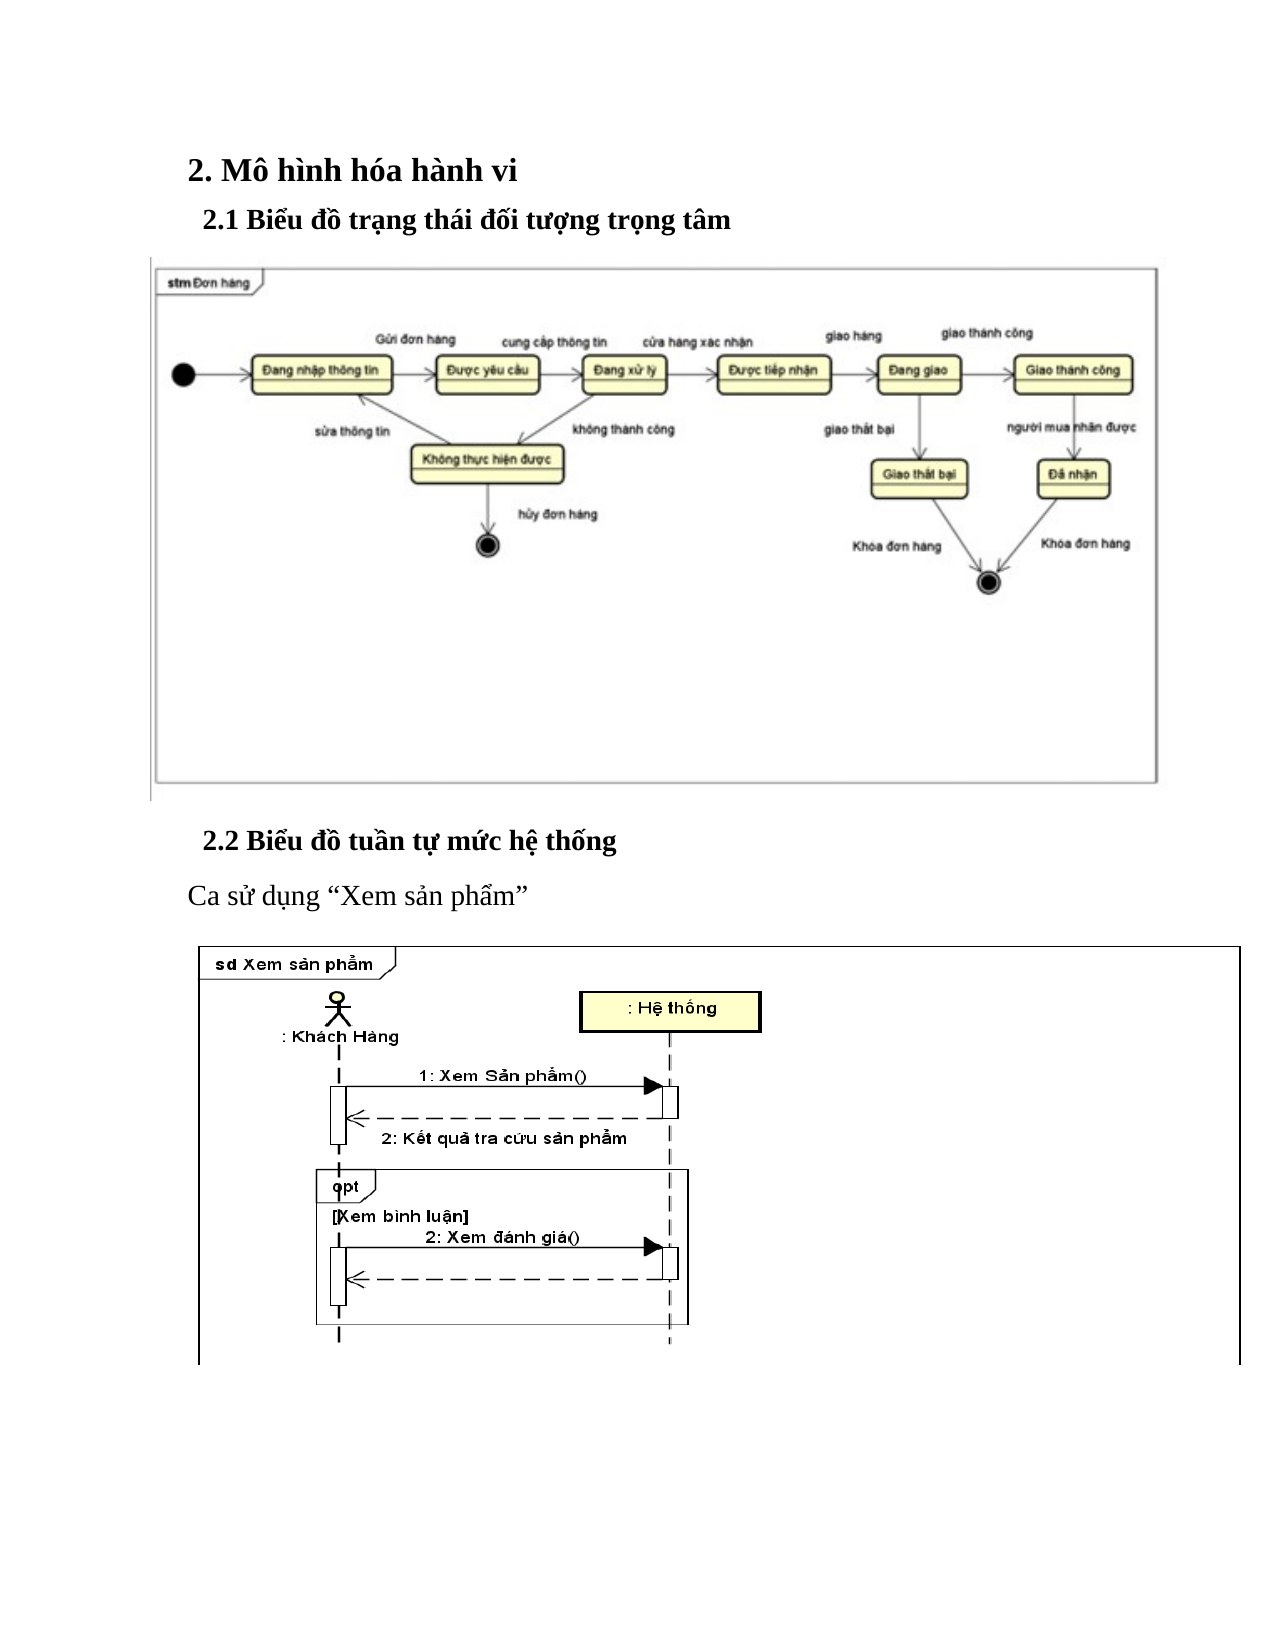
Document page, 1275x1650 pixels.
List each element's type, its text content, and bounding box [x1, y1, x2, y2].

text Ca sử dụng “Xem sản phẩm” [187, 878, 1125, 911]
picture [150, 257, 1194, 801]
subtitle 2. Mô hình hóa hành vi [187, 150, 1125, 188]
picture [187, 933, 1275, 1365]
subtitle 2.2 Biểu đồ tuần tự mức hệ thống [165, 823, 1125, 856]
subtitle 2.1 Biểu đồ trạng thái đối tượng trọng tâm [165, 202, 1125, 236]
